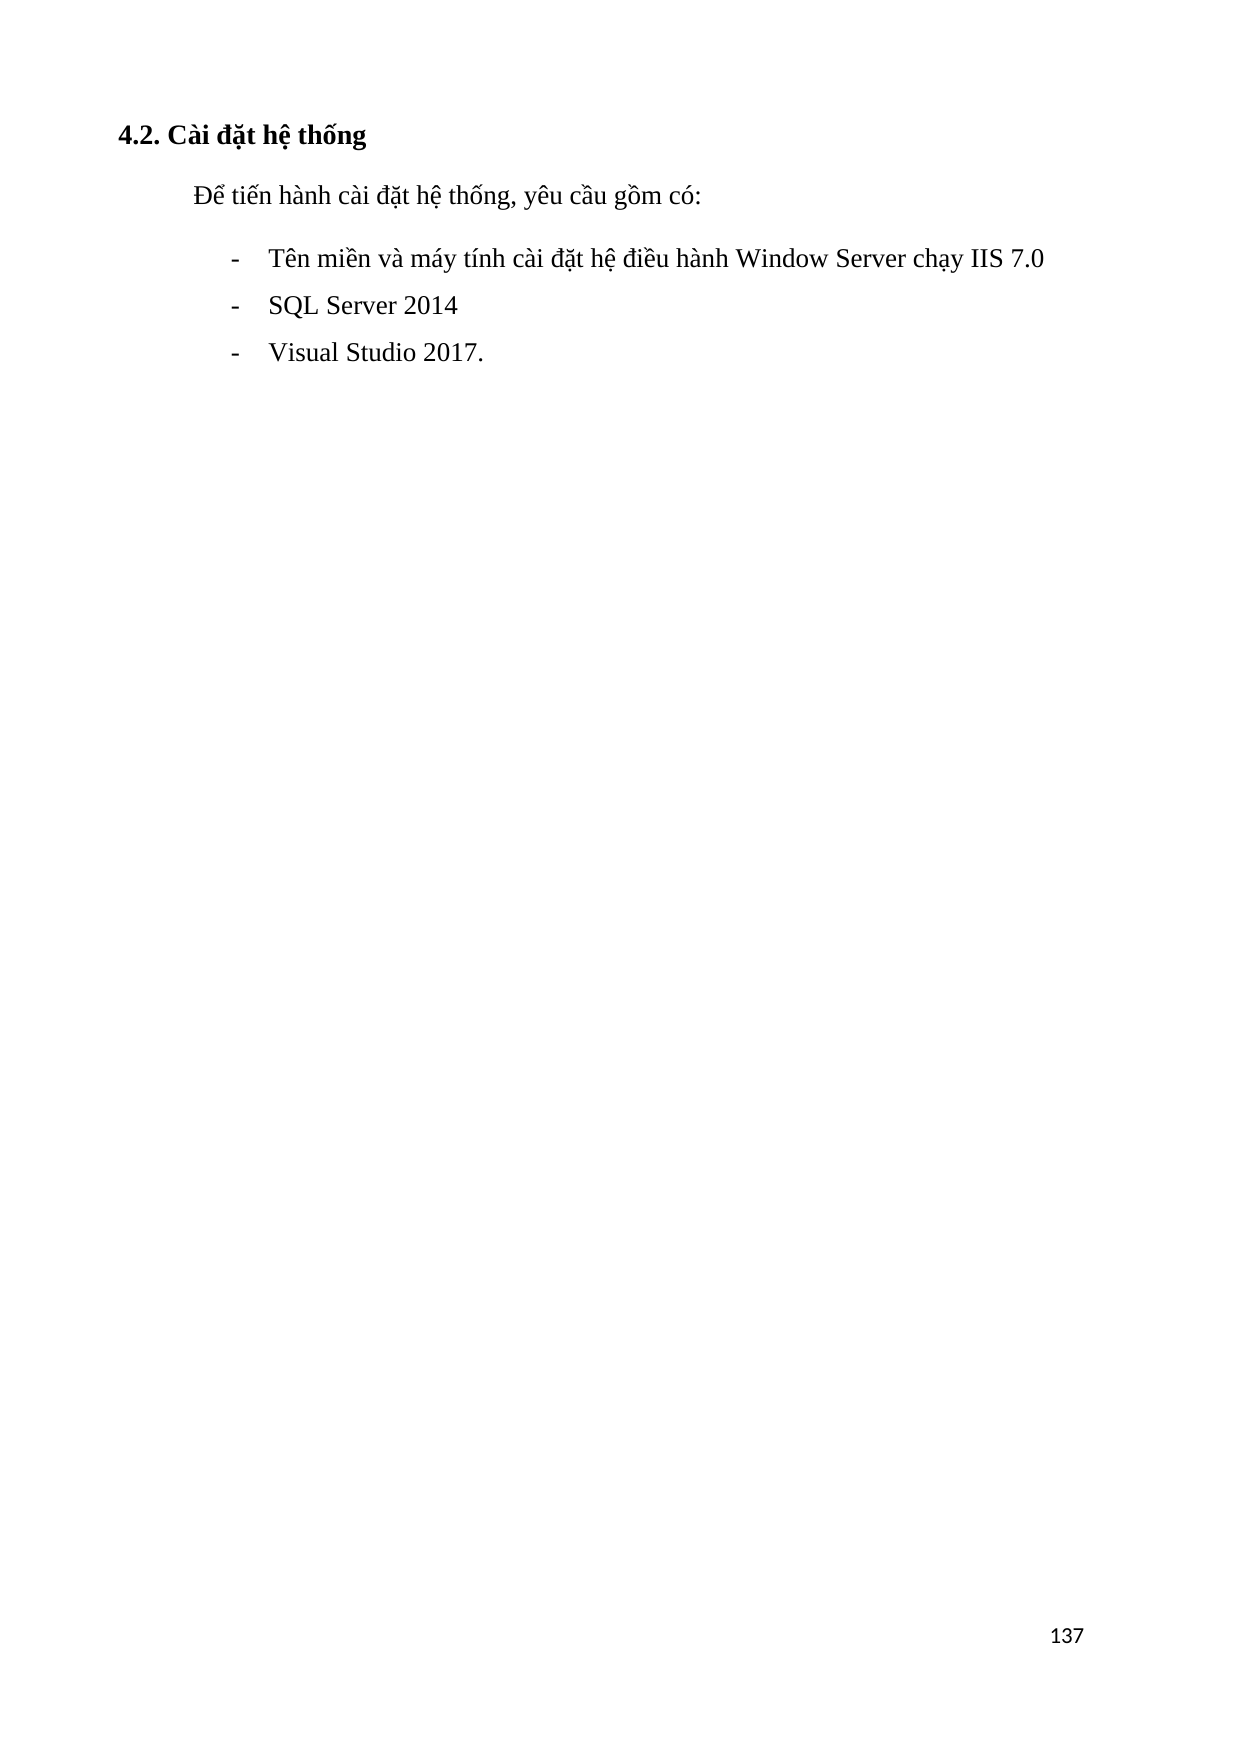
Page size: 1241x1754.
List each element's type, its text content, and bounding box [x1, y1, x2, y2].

text Để tiến hành cài đặt hệ thống, yêu cầu gồm có: [118, 179, 1122, 210]
list Visual Studio 2017. [231, 336, 1122, 367]
subtitle 4.2. Cài đặt hệ thống [118, 118, 1122, 151]
list SQL Server 2014 [231, 289, 1122, 320]
list Tên miền và máy tính cài đặt hệ điều hành Window Server chạy IIS 7.0 [231, 242, 1122, 274]
